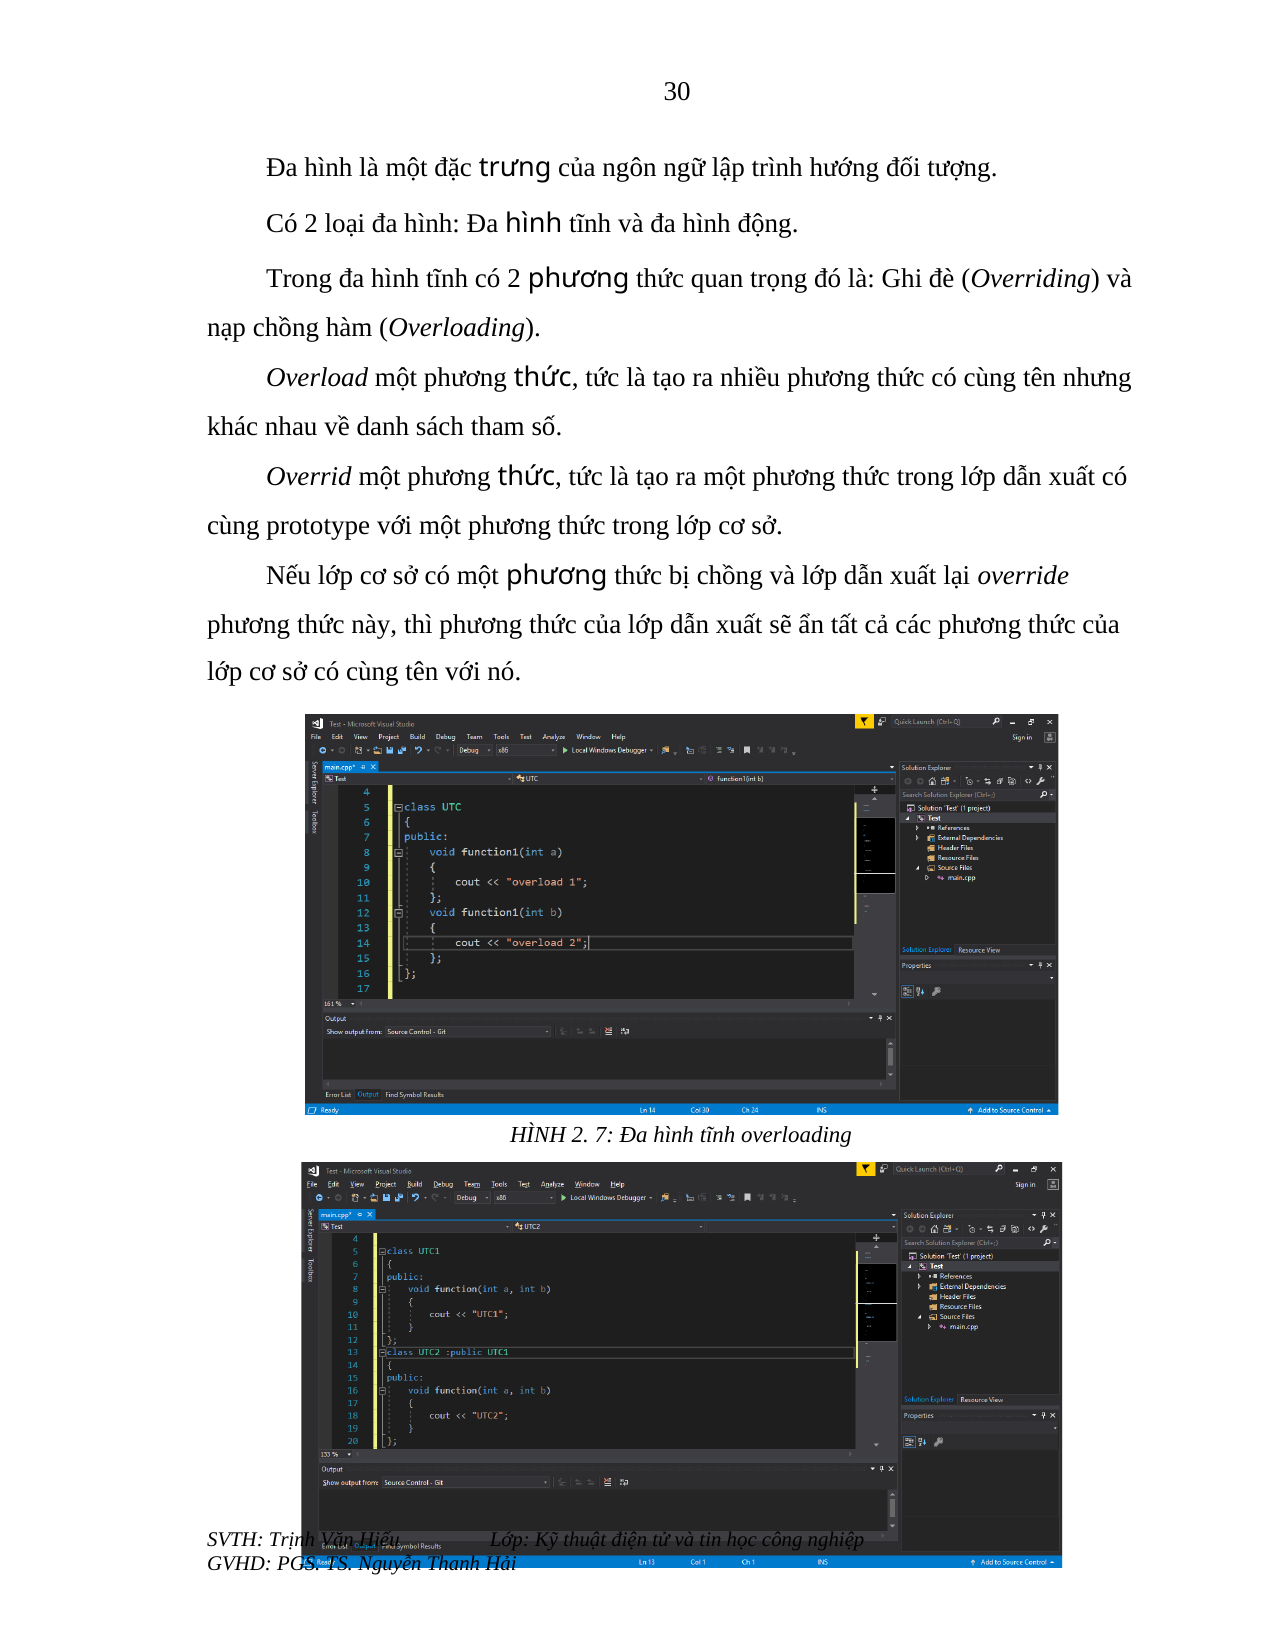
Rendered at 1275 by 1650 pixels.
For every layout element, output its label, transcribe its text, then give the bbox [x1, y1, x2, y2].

list Overrid một phương thức, tức là tạo ra một phương thức trong lớp dẫn xuất có cùng prototype với một phương thức trong lớp cơ sở. [207, 456, 1157, 540]
list Có 2 loại đa hình: Đa hình tĩnh và đa hình động. [207, 203, 1157, 240]
picture [305, 714, 1059, 1115]
list Trong đa hình tĩnh có 2 phương thức quan trọng đó là: Ghi đè (Overriding) và nạp chồng hàm (Overloading). [207, 258, 1157, 342]
list Overload một phương thức, tức là tạo ra nhiều phương thức có cùng tên nhưng khác nhau về danh sách tham số. [207, 357, 1157, 441]
picture [301, 1162, 1063, 1568]
text HÌNH 2. 7: Đa hình tĩnh overloading [207, 1121, 1157, 1148]
list Đa hình là một đặc trưng của ngôn ngữ lập trình hướng đối tượng. [207, 148, 1157, 184]
list Nếu lớp cơ sở có một phương thức bị chồng và lớp dẫn xuất lại override phương thức này, thì phương thức của lớp dẫn xuất sẽ ẩn tất cả các phương thức của lớp cơ sở có cùng tên với nó. [207, 556, 1157, 686]
